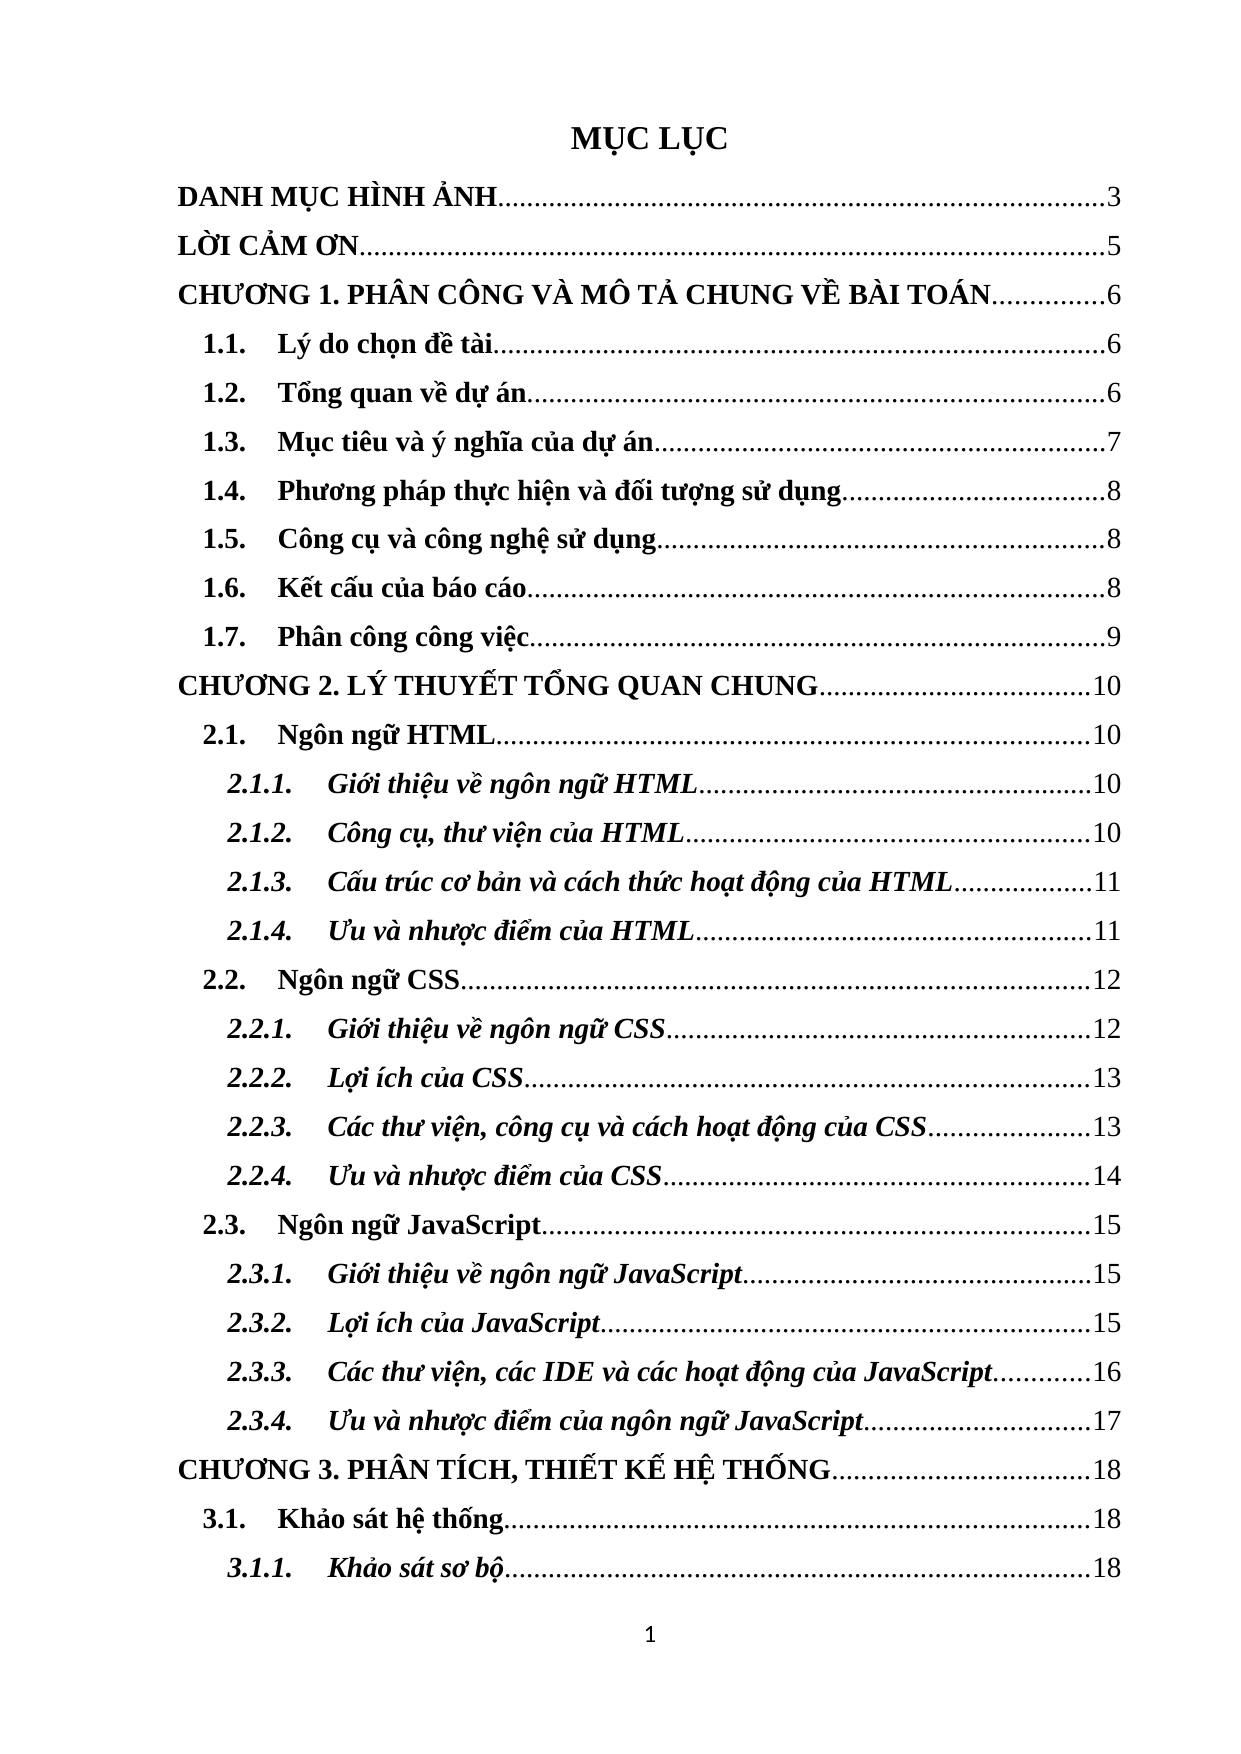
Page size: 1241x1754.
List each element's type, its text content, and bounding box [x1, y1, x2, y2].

text 2.3. Ngôn ngữ JavaScript 15 [202, 1207, 1122, 1241]
text 1.4. Phương pháp thực hiện và đối tượng sử dụng 8 [202, 473, 1122, 506]
text DANH MỤC HÌNH ẢNH 3 [177, 179, 1122, 212]
text 2.2.4. Ưu và nhược điểm của CSS 14 [227, 1158, 1122, 1192]
text 3.1. Khảo sát hệ thống 18 [202, 1501, 1122, 1534]
text 1.3. Mục tiêu và ý nghĩa của dự án 7 [202, 424, 1122, 457]
text 2.2.3. Các thư viện, công cụ và cách hoạt động của CSS 13 [227, 1109, 1122, 1143]
text LỜI CẢM ƠN 5 [177, 228, 1122, 261]
text 1.7. Phân công công việc 9 [202, 619, 1122, 653]
text CHƯƠNG 3. PHÂN TÍCH, THIẾT KẾ HỆ THỐNG 18 [177, 1452, 1122, 1485]
text 2.3.3. Các thư viện, các IDE và các hoạt động của JavaScript 16 [227, 1354, 1122, 1387]
text CHƯƠNG 2. LÝ THUYẾT TỔNG QUAN CHUNG 10 [177, 668, 1122, 702]
text 1.6. Kết cấu của báo cáo 8 [202, 571, 1122, 604]
text 2.1. Ngôn ngữ HTML 10 [202, 717, 1122, 751]
text 1.5. Công cụ và công nghệ sử dụng 8 [202, 522, 1122, 555]
text 2.1.3. Cấu trúc cơ bản và cách thức hoạt động của HTML 11 [227, 864, 1122, 898]
text 2.1.2. Công cụ, thư viện của HTML 10 [227, 815, 1122, 849]
text CHƯƠNG 1. PHÂN CÔNG VÀ MÔ TẢ CHUNG VỀ BÀI TOÁN 6 [177, 277, 1122, 310]
text 1.1. Lý do chọn đề tài 6 [202, 326, 1122, 359]
text 2.2.2. Lợi ích của CSS 13 [227, 1060, 1122, 1094]
text 2.3.2. Lợi ích của JavaScript 15 [227, 1305, 1122, 1338]
text 2.3.4. Ưu và nhược điểm của ngôn ngữ JavaScript 17 [227, 1403, 1122, 1436]
text 2.1.4. Ưu và nhược điểm của HTML 11 [227, 913, 1122, 947]
text 2.2. Ngôn ngữ CSS 12 [202, 962, 1122, 996]
text 2.1.1. Giới thiệu về ngôn ngữ HTML 10 [227, 766, 1122, 800]
text 2.3.1. Giới thiệu về ngôn ngữ JavaScript 15 [227, 1256, 1122, 1289]
text 2.2.1. Giới thiệu về ngôn ngữ CSS 12 [227, 1011, 1122, 1045]
text MỤC LỤC [177, 118, 1122, 156]
text 3.1.1. Khảo sát sơ bộ 18 [227, 1550, 1122, 1583]
text 1.2. Tổng quan về dự án 6 [202, 375, 1122, 408]
